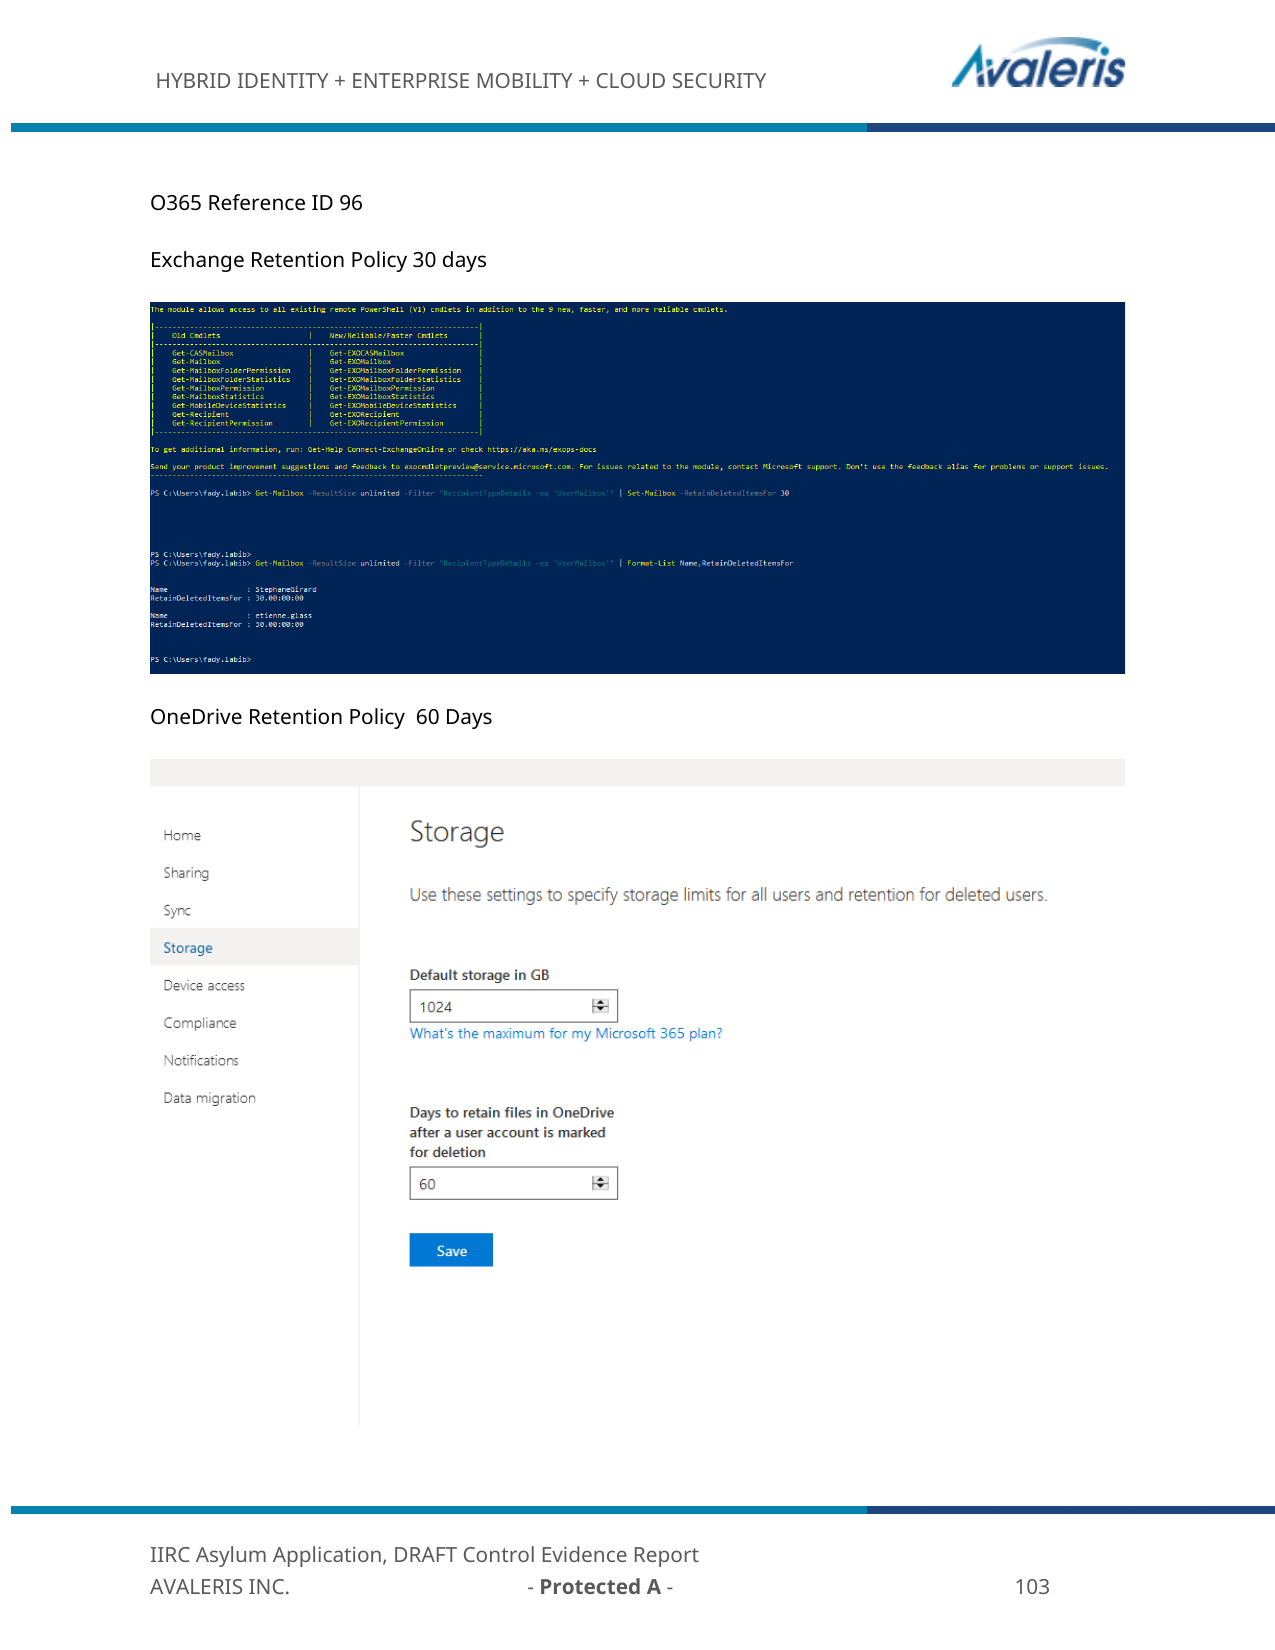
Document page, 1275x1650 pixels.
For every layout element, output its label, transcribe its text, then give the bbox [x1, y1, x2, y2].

picture [951, 37, 1125, 87]
text Exchange Retention Policy 30 days [150, 245, 1125, 274]
picture [868, 1506, 1275, 1514]
text O365 Reference ID 96 [150, 188, 1125, 217]
picture [868, 123, 1275, 132]
text OneDrive Retention Policy 60 Days [150, 702, 1125, 731]
picture [150, 759, 1125, 1426]
picture [150, 302, 1125, 674]
